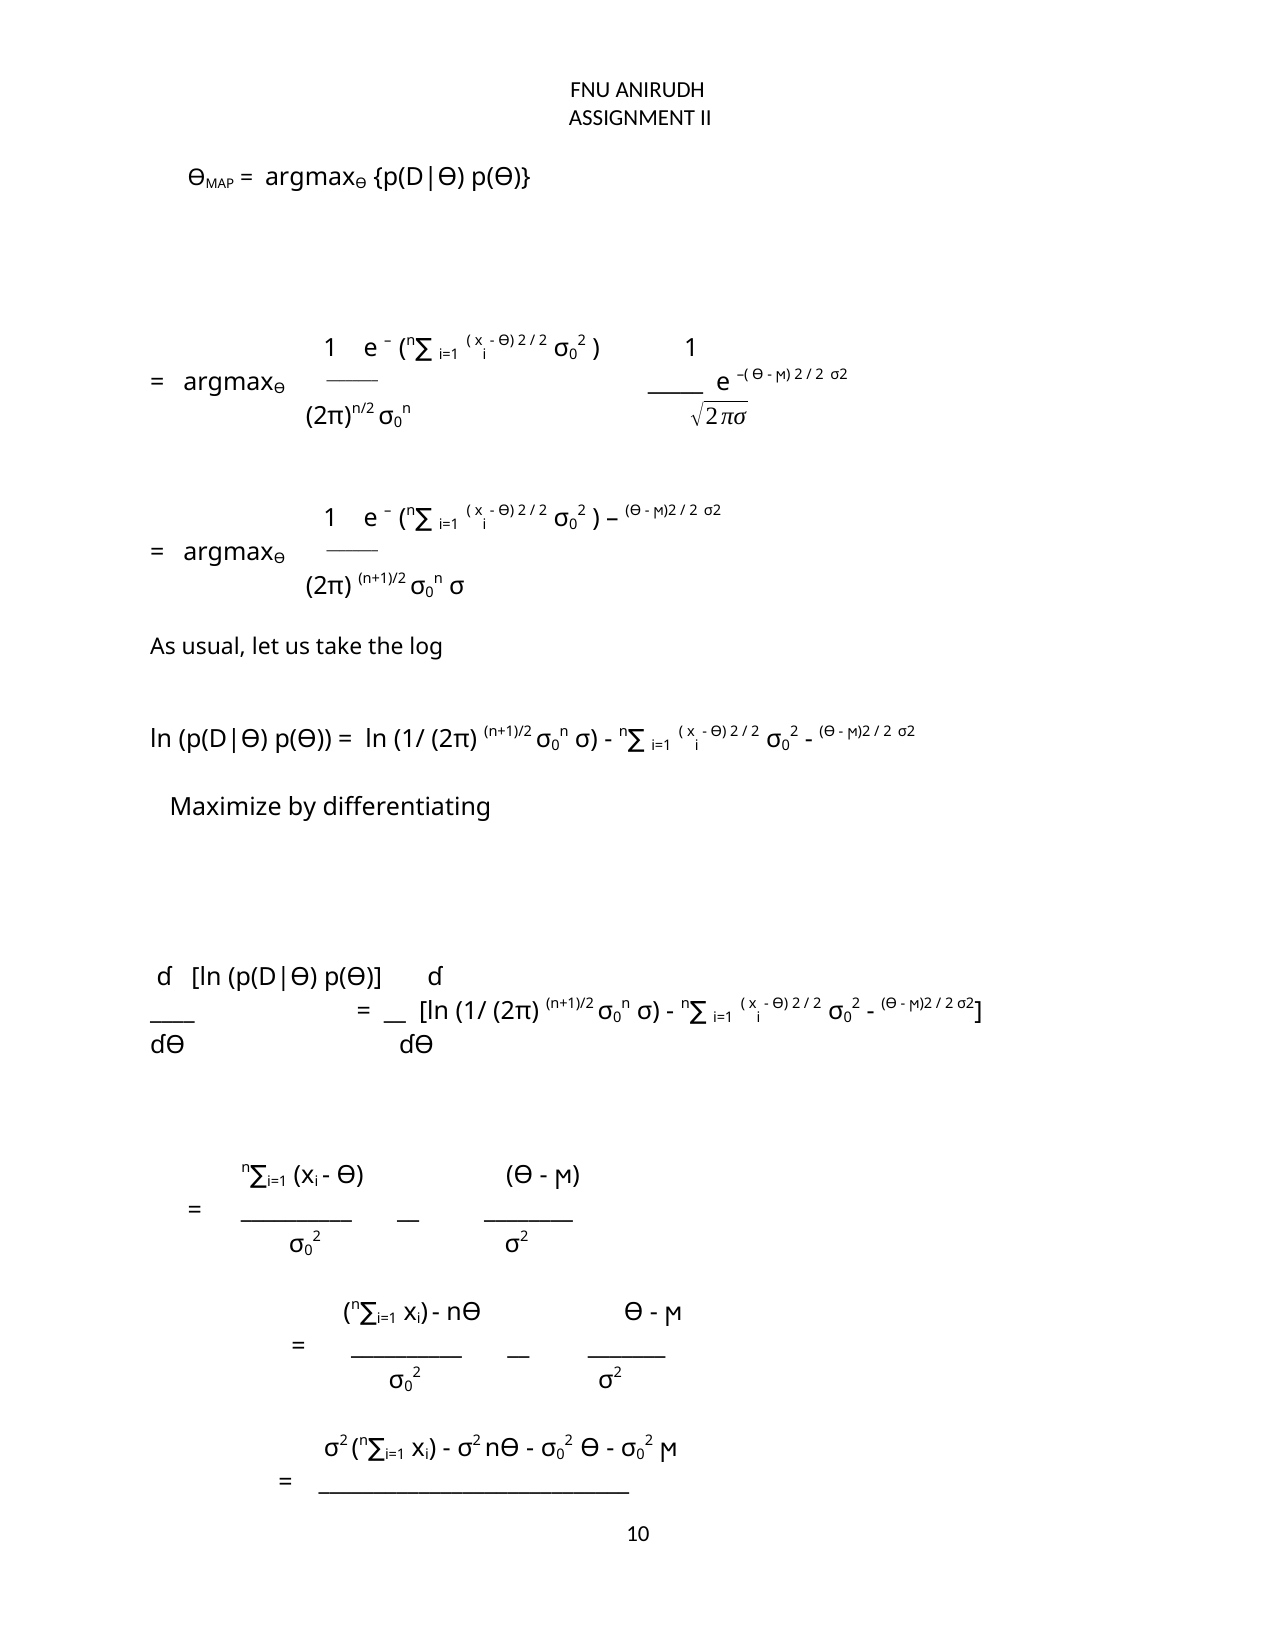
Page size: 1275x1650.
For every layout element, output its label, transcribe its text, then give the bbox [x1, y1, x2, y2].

text n∑i=1 (xi - ϴ) (ϴ - ϻ) [150, 1157, 1125, 1191]
text = __________ __ _______ [187, 1327, 1125, 1362]
text (n∑i=1 xi) - nϴ ϴ - ϻ [187, 1293, 1125, 1327]
text ɗϴ ɗϴ [150, 1027, 1125, 1061]
text = argmaxϴ ________ _____ e –( ϴ - ϻ) 2 / 2 σ2 [150, 363, 1125, 397]
text = ____________________________ [187, 1464, 1125, 1498]
text = __________ __ ________ [187, 1191, 1125, 1225]
text σ2 (n∑i=1 xi) - σ2 nϴ - σ02 ϴ - σ02 ϻ [187, 1430, 1125, 1464]
text (2π) (n+1)/2 σ0n σ [150, 568, 1125, 602]
text σ02 σ2 [187, 1362, 1125, 1396]
text ____ = __ [ln (1/ (2π) (n+1)/2 σ0n σ) - n∑ i=1 ( xi - ϴ) 2 / 2 σ02 - (ϴ - ϻ)2 / 2 σ2] [150, 993, 1125, 1027]
text ϴMAP = argmaxϴ {p(D|ϴ) p(ϴ)} [187, 159, 1125, 193]
text σ02 σ2 [187, 1225, 1125, 1259]
text ɗ [ln (p(D|ϴ) p(ϴ)] ɗ [150, 959, 1125, 993]
text Maximize by differentiating [150, 788, 1125, 823]
text ln (p(D|ϴ) p(ϴ)) = ln (1/ (2π) (n+1)/2 σ0n σ) - n∑ i=1 ( xi - ϴ) 2 / 2 σ02 - (ϴ - ϻ)2 / 2 σ2 [150, 720, 1125, 754]
text = argmaxϴ ________ [150, 534, 1125, 568]
text 1 e – (n∑ i=1 ( xi - ϴ) 2 / 2 σ02 ) 1 [187, 329, 1125, 363]
text As usual, let us take the log [150, 630, 1125, 661]
text (2π)n/2 σ0n [150, 397, 1125, 432]
text 1 e – (n∑ i=1 ( xi - ϴ) 2 / 2 σ02 ) – (ϴ - ϻ)2 / 2 σ2 [187, 500, 1125, 534]
